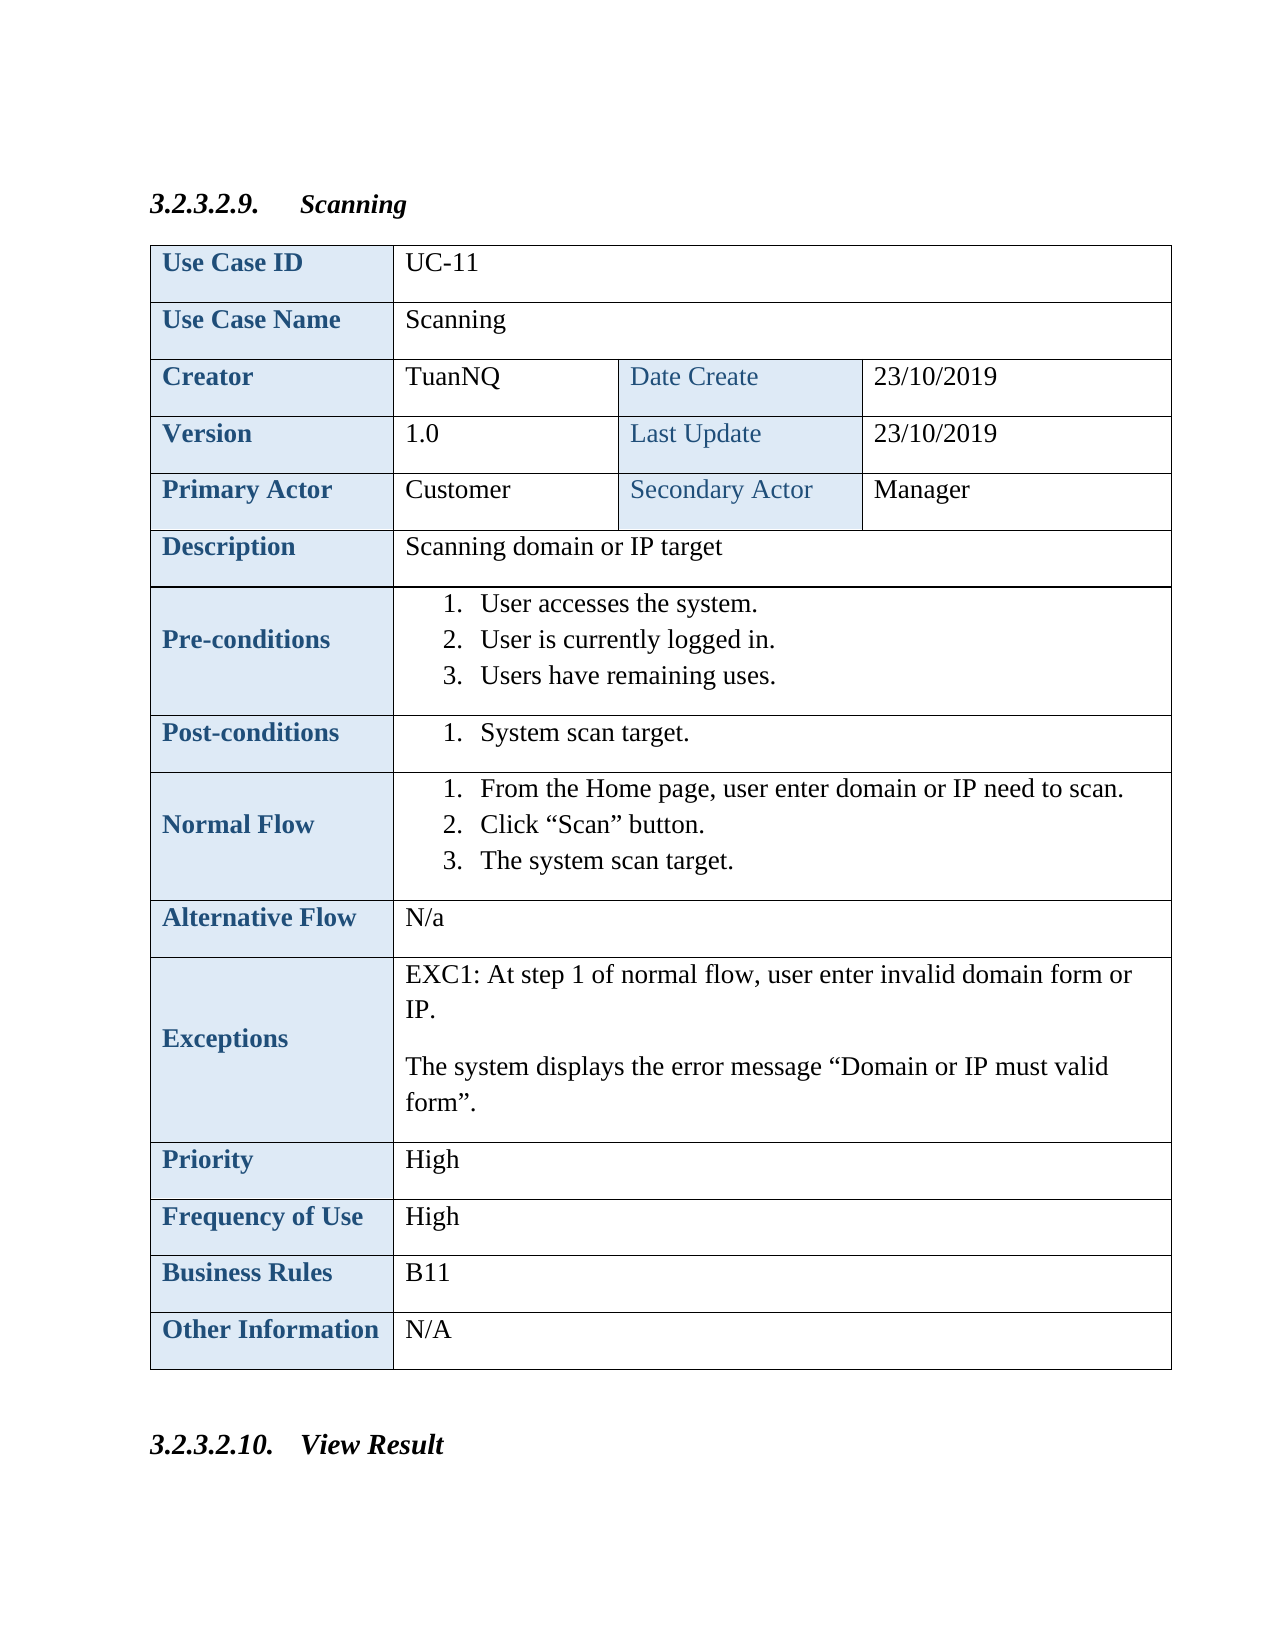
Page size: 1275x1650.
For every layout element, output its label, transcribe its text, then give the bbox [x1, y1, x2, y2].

table_cell Other Information [151, 1313, 393, 1369]
table_header Use Case ID [151, 246, 393, 302]
table_cell System scan target. [394, 716, 1171, 772]
table_cell Scanning [394, 303, 1171, 359]
table_cell Priority [151, 1143, 393, 1198]
table_cell From the Home page, user enter domain or IP need to scan. Click “Scan” button. The system scan target. [394, 773, 1171, 900]
table_cell Primary Actor [151, 474, 393, 529]
table_cell TuanNQ [394, 360, 618, 416]
table_cell 23/10/2019 [863, 360, 1171, 416]
table_cell N/a [394, 901, 1171, 957]
table_cell EXC1: At step 1 of normal flow, user enter invalid domain form or IP. The system displays the error message “Domain or IP must valid form”. [394, 958, 1171, 1142]
table_cell Customer [394, 474, 618, 529]
table_cell User accesses the system. User is currently logged in. Users have remaining uses. [394, 588, 1171, 715]
table_cell Description [151, 531, 393, 586]
table_cell Secondary Actor [619, 474, 862, 529]
table_cell Version [151, 417, 393, 473]
table_cell Alternative Flow [151, 901, 393, 957]
table_cell Scanning domain or IP target [394, 531, 1171, 586]
table_cell Post-conditions [151, 716, 393, 772]
list Scanning [150, 186, 1125, 219]
table_cell High [394, 1143, 1171, 1198]
table_cell Use Case Name [151, 303, 393, 359]
table_cell Exceptions [151, 958, 393, 1142]
table_cell Last Update [619, 417, 862, 473]
table_cell N/A [394, 1313, 1171, 1369]
table_cell Business Rules [151, 1256, 393, 1312]
table_cell 23/10/2019 [863, 417, 1171, 473]
table_cell B11 [394, 1256, 1171, 1312]
table_cell Date Create [619, 360, 862, 416]
table_cell High [394, 1200, 1171, 1255]
list View Result [150, 1427, 1125, 1460]
table_cell 1.0 [394, 417, 618, 473]
table_cell Normal Flow [151, 773, 393, 900]
table_cell Creator [151, 360, 393, 416]
table_cell Pre-conditions [151, 588, 393, 715]
table_cell Frequency of Use [151, 1200, 393, 1255]
table_header UC-11 [394, 246, 1171, 302]
table_cell Manager [863, 474, 1171, 529]
